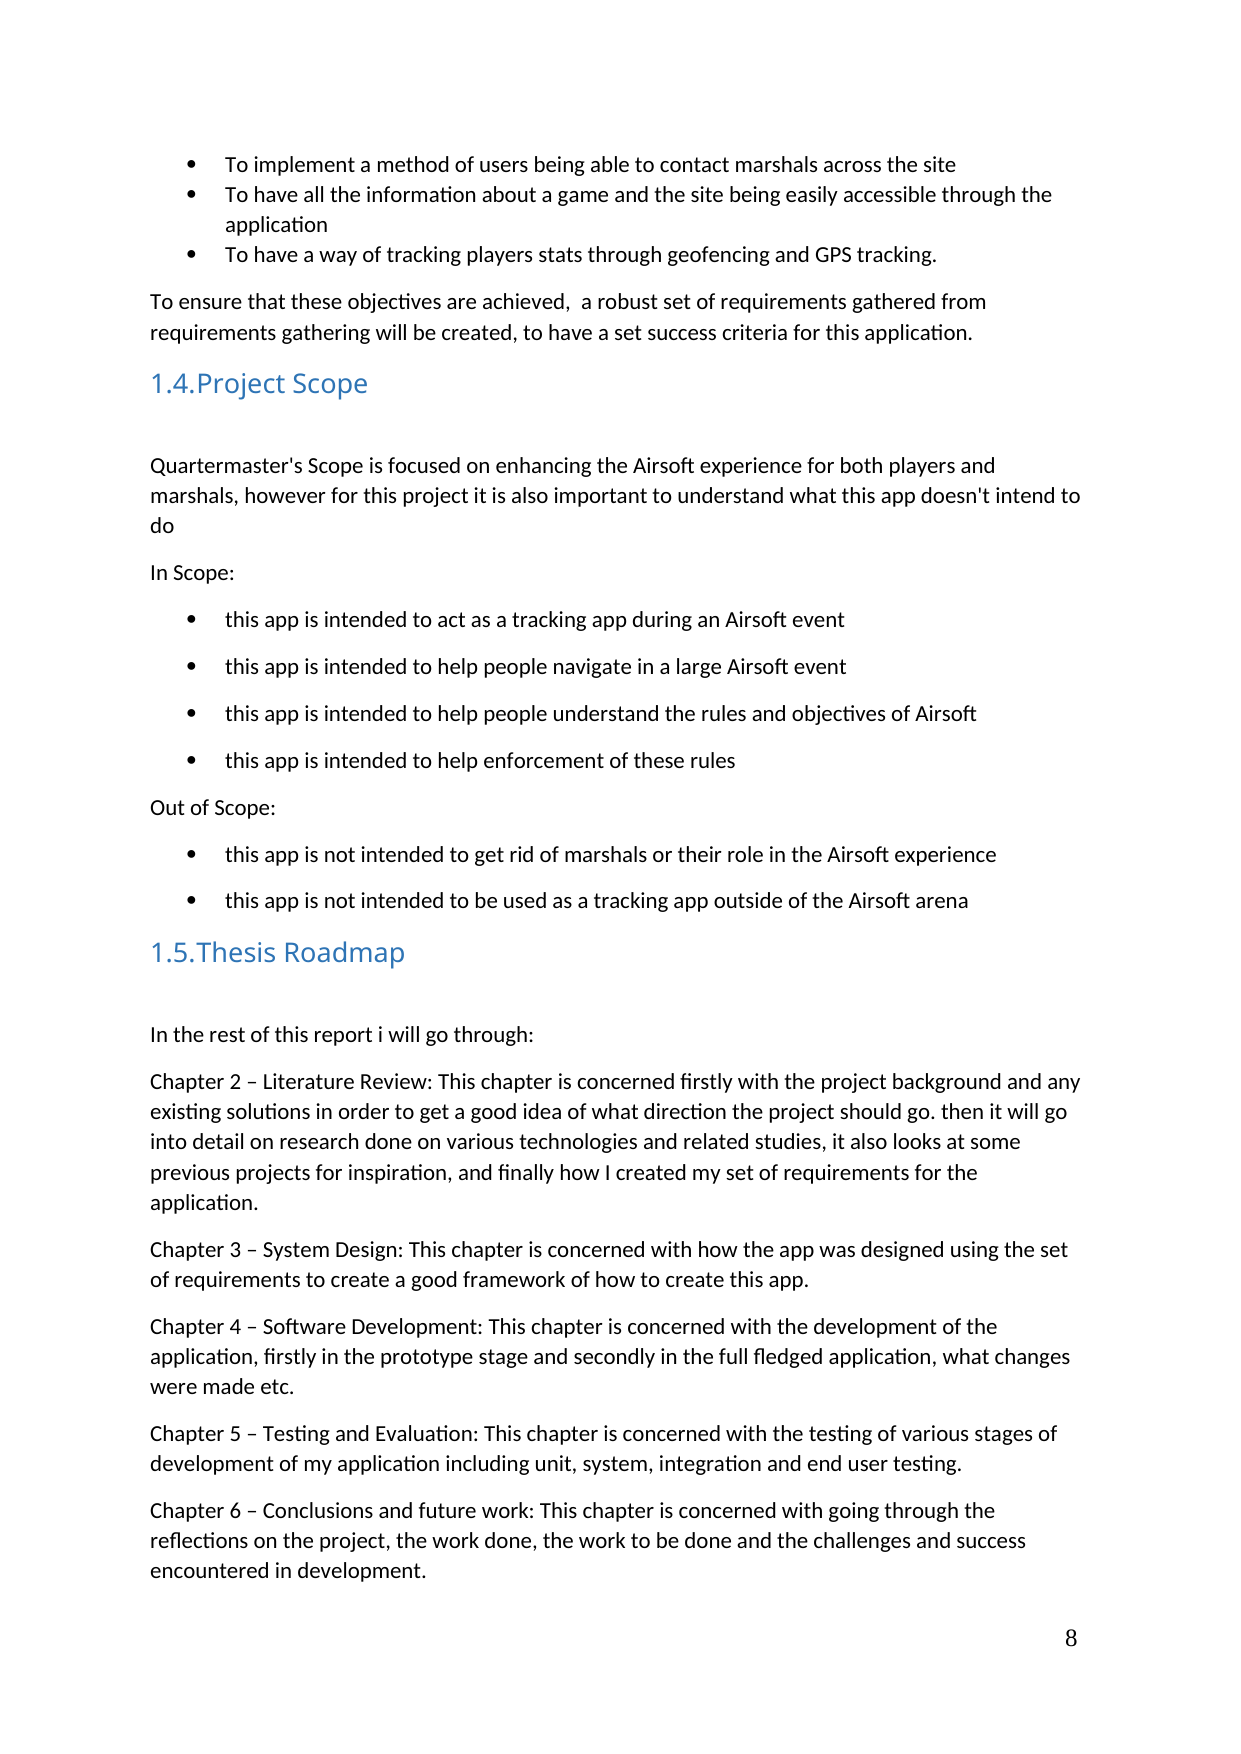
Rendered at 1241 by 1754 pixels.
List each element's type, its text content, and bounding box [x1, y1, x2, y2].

text In Scope: [150, 558, 1090, 587]
text Chapter 6 – Conclusions and future work: This chapter is concerned with going through the reflections on the project, the work done, the work to be done and the challenges and success encountered in development. [150, 1496, 1090, 1585]
text Chapter 4 – Software Development: This chapter is concerned with the development of the application, firstly in the prototype stage and secondly in the full fledged application, what changes were made etc. [150, 1312, 1090, 1400]
list this app is intended to help people navigate in a large Airsoft event [187, 652, 1090, 680]
list To have a way of tracking players stats through geofencing and GPS tracking. [187, 241, 1090, 269]
list this app is intended to act as a tracking app during an Airsoft event [187, 605, 1090, 633]
text Quartermaster's Scope is focused on enhancing the Airsoft experience for both players and marshals, however for this project it is also important to understand what this app doesn't intend to do [150, 451, 1090, 540]
list this app is intended to help enforcement of these rules [187, 746, 1090, 774]
text In the rest of this report i will go through: [150, 1020, 1090, 1048]
list this app is intended to help people understand the rules and objectives of Airsoft [187, 699, 1090, 727]
text Chapter 3 – System Design: This chapter is concerned with how the app was designed using the set of requirements to create a good framework of how to create this app. [150, 1235, 1090, 1293]
list this app is not intended to be used as a tracking app outside of the Airsoft arena [187, 887, 1090, 915]
list To implement a method of users being able to contact marshals across the site [187, 150, 1090, 178]
subtitle Thesis Roadmap [150, 933, 1090, 970]
text Chapter 5 – Testing and Evaluation: This chapter is concerned with the testing of various stages of development of my application including unit, system, integration and end user testing. [150, 1419, 1090, 1477]
text Out of Scope: [150, 793, 1090, 821]
text To ensure that these objectives are achieved, a robust set of requirements gathered from requirements gathering will be created, to have a set success criteria for this application. [150, 287, 1090, 346]
list To have all the information about a game and the site being easily accessible through the application [187, 180, 1090, 238]
subtitle Project Scope [150, 364, 1090, 401]
text Chapter 2 – Literature Review: This chapter is concerned firstly with the project background and any existing solutions in order to get a good idea of what direction the project should go. then it will go into detail on research done on various technologies and related studies, it also looks at some previous projects for inspiration, and finally how I created my set of requirements for the application. [150, 1067, 1090, 1216]
list this app is not intended to get rid of marshals or their role in the Airsoft experience [187, 840, 1090, 868]
